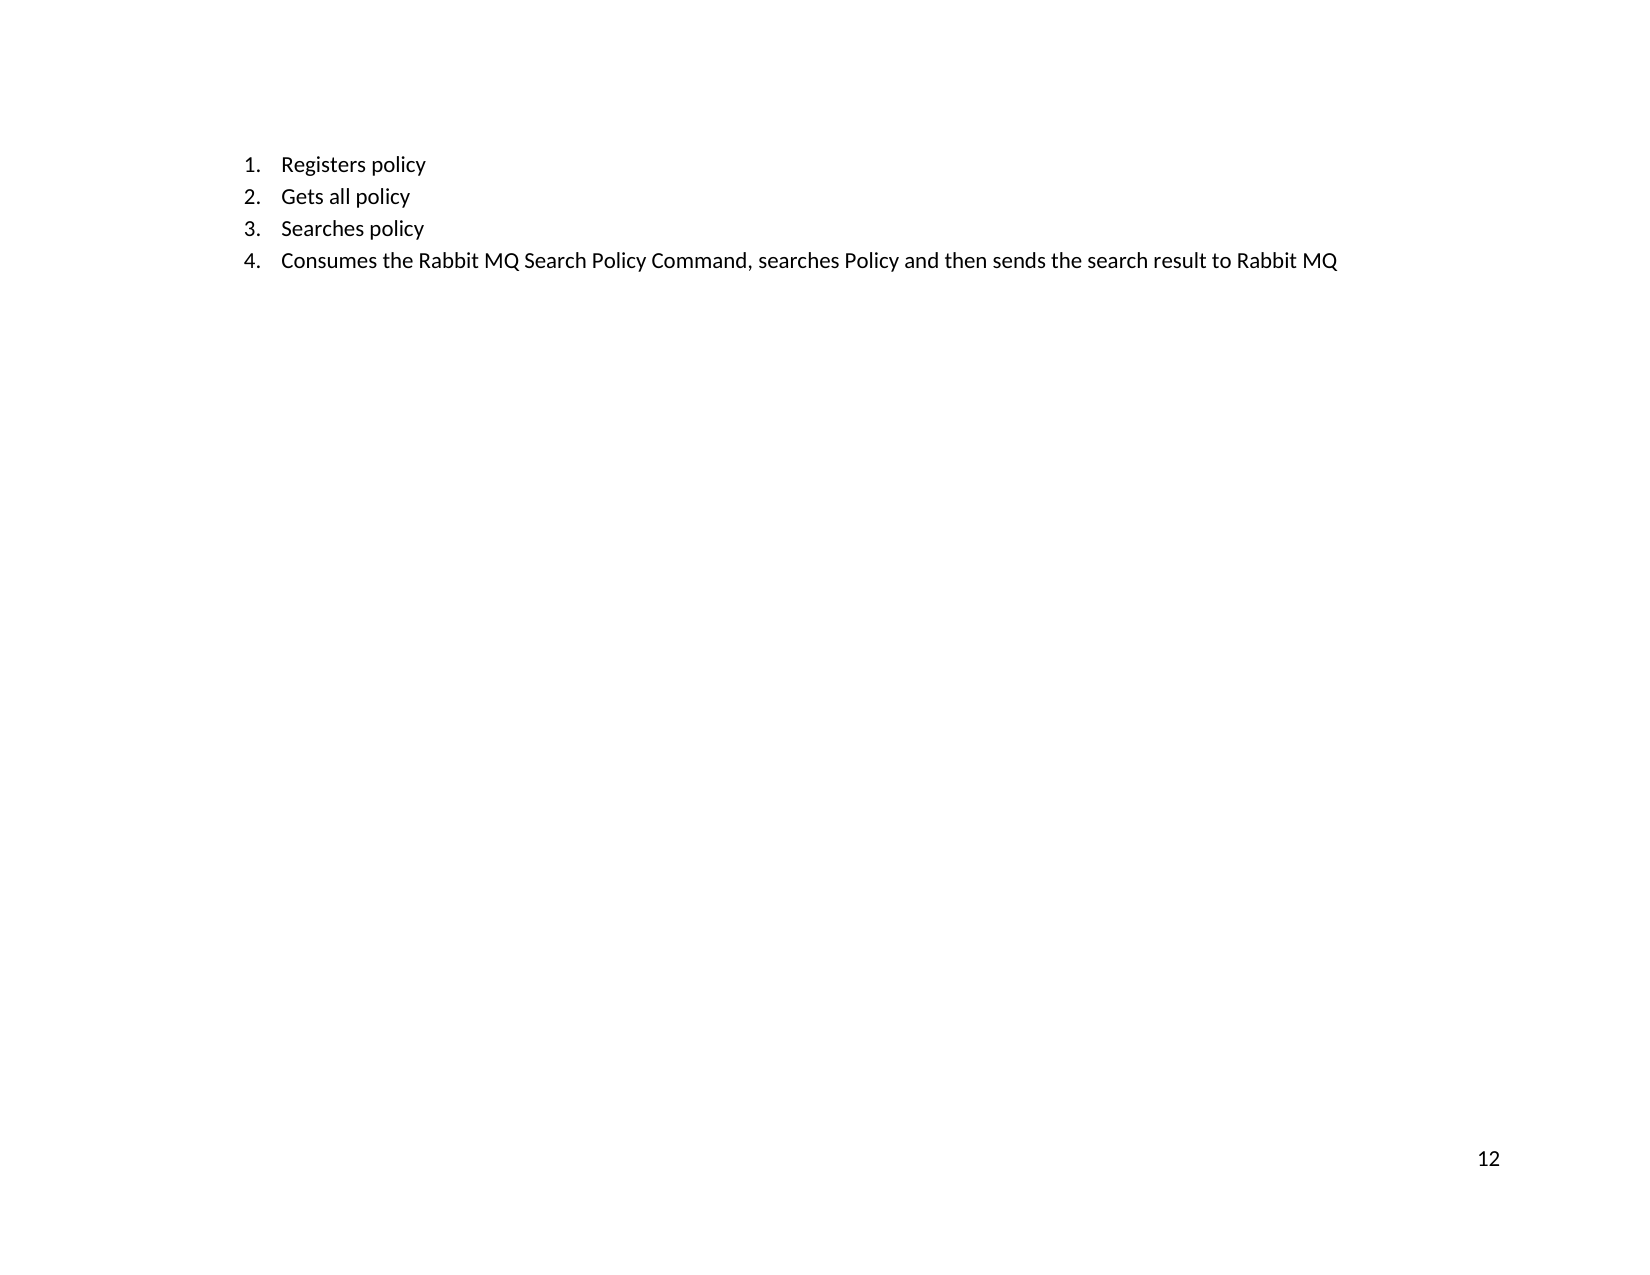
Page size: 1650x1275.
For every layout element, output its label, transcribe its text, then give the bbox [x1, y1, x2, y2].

list Gets all policy [244, 182, 1500, 210]
list Registers policy [244, 150, 1500, 178]
list Consumes the Rabbit MQ Search Policy Command, searches Policy and then sends the search result to Rabbit MQ [244, 247, 1500, 274]
list Searches policy [244, 214, 1500, 242]
